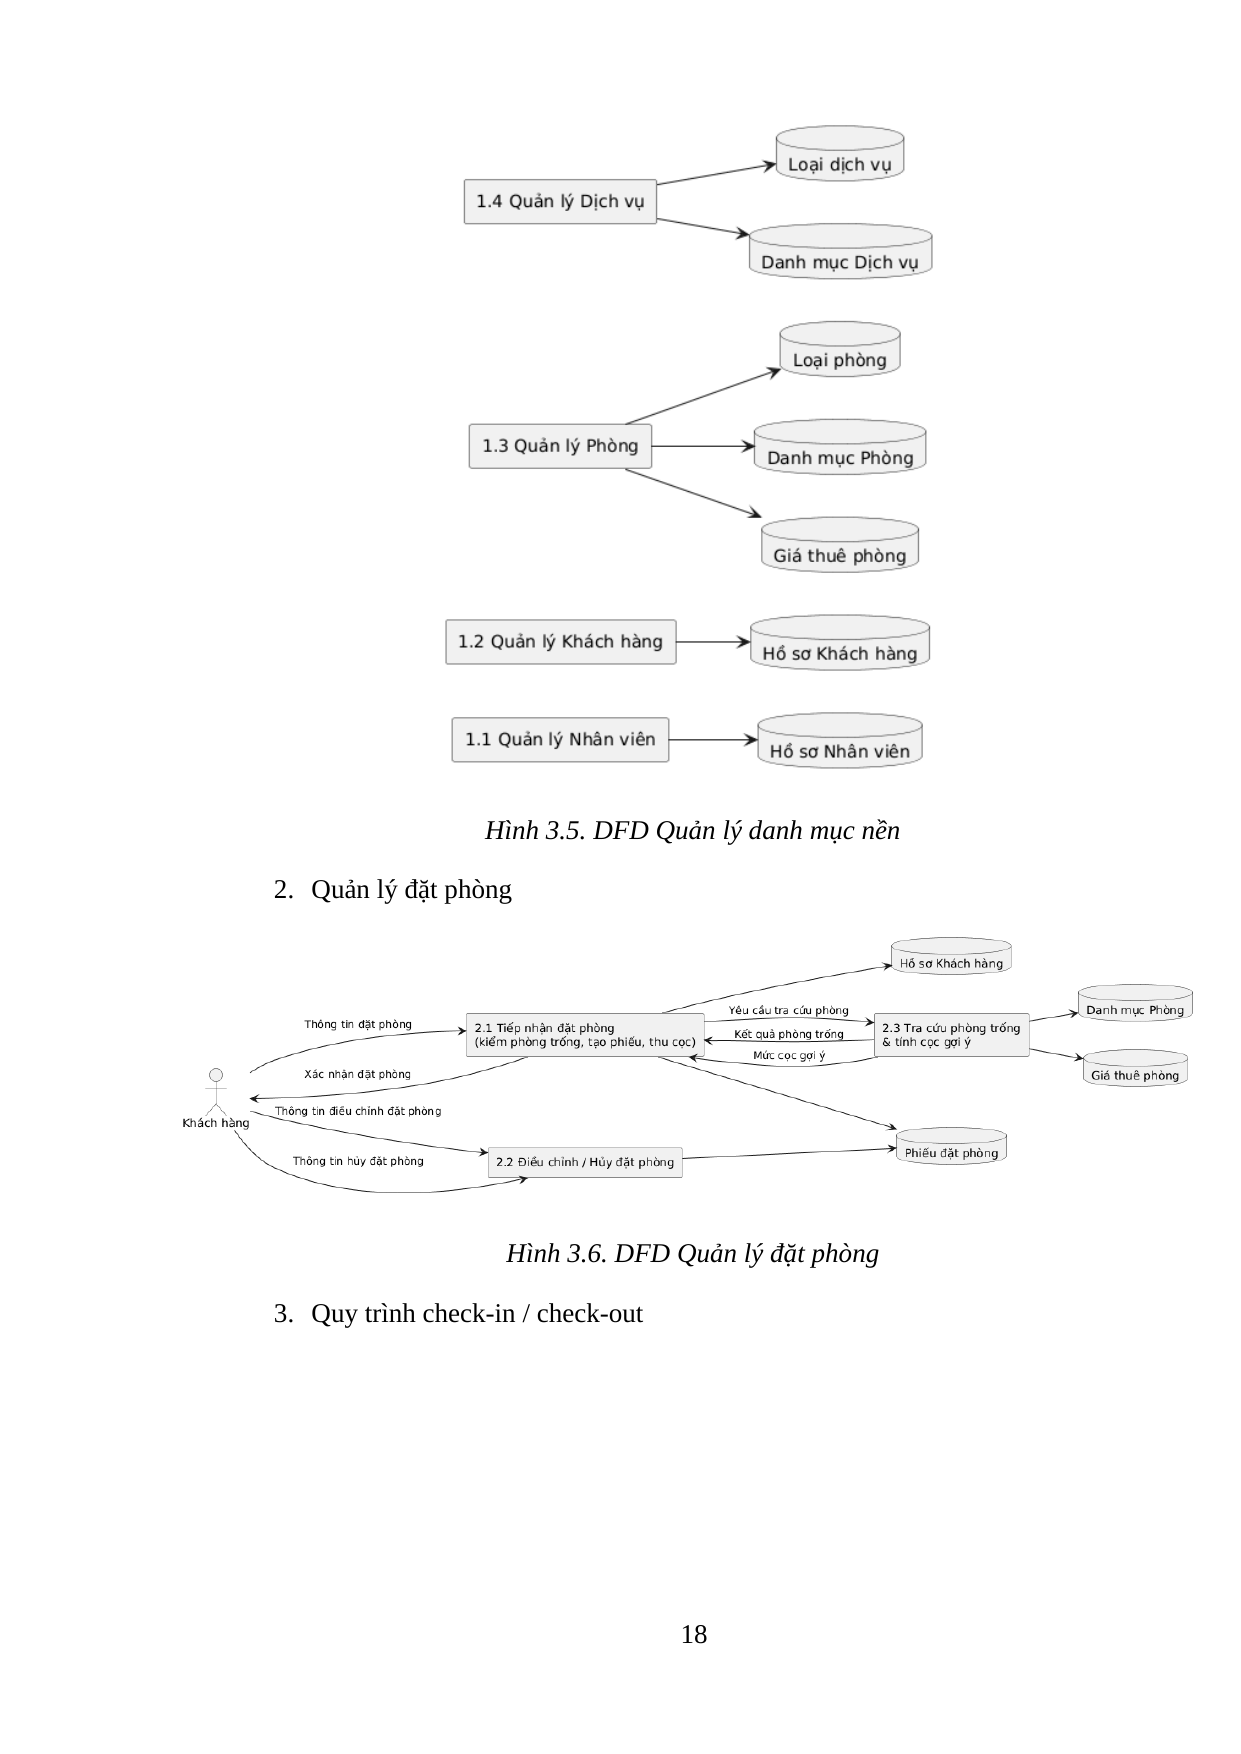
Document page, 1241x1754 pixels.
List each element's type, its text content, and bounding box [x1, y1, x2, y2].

text Hình 3.5. DFD Quản lý danh mục nền [177, 814, 1152, 846]
list Quy trình check-in / check-out [274, 1297, 1152, 1328]
text Hình 3.6. DFD Quản lý đặt phòng [177, 1238, 1152, 1269]
picture [177, 932, 1205, 1210]
list Quản lý đặt phòng [274, 874, 1152, 905]
picture [437, 118, 951, 787]
